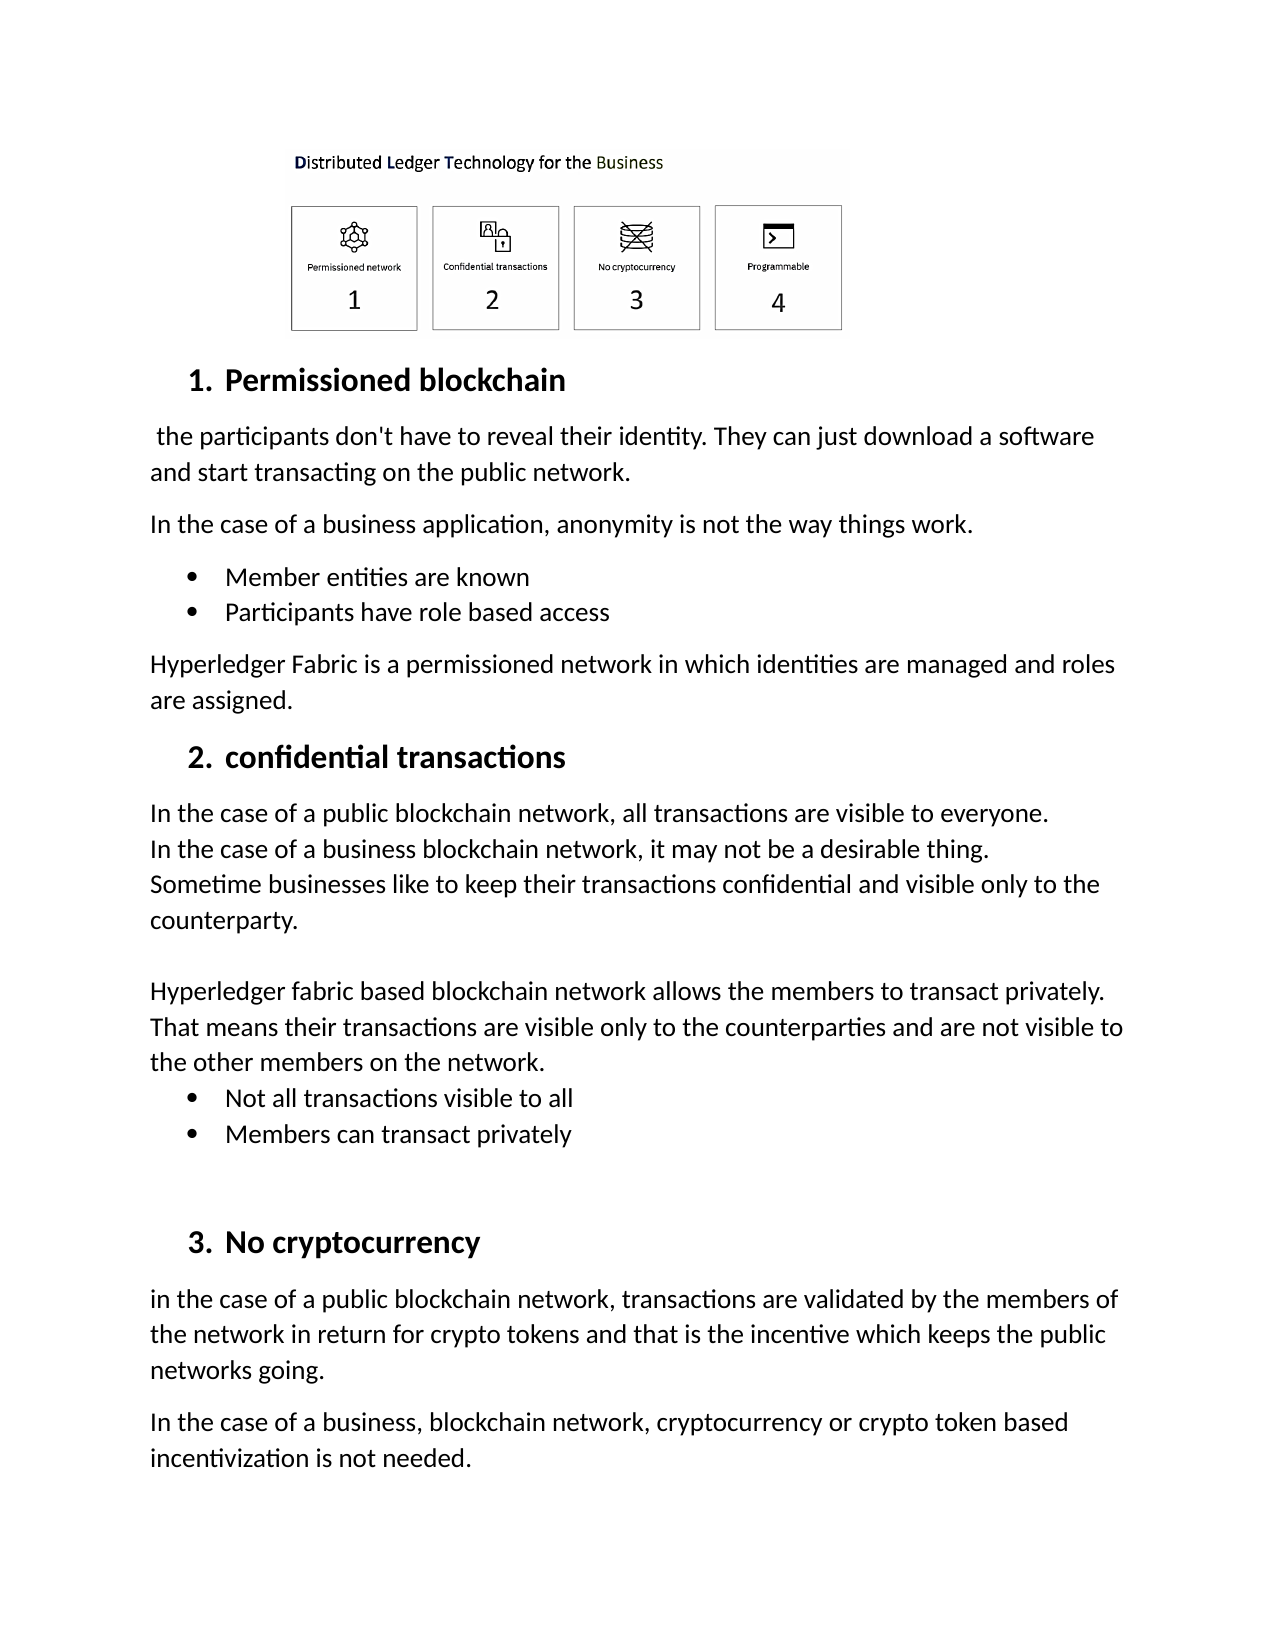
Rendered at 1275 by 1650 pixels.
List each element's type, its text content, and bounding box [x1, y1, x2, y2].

list Permissioned blockchain [187, 359, 1125, 400]
text in the case of a public blockchain network, transactions are validated by the members of the network in return for crypto tokens and that is the incentive which keeps the public networks going. [150, 1282, 1125, 1386]
picture [285, 149, 850, 339]
list Not all transactions visible to all [187, 1081, 1125, 1114]
text In the case of a business blockchain network, it may not be a desirable thing. [150, 832, 1125, 865]
text In the case of a business, blockchain network, cryptocurrency or crypto token based incentivization is not needed. [150, 1406, 1125, 1474]
text In the case of a public blockchain network, all transactions are visible to everyone. [150, 796, 1125, 829]
text Hyperledger fabric based blockchain network allows the members to transact privately. [150, 974, 1125, 1007]
text That means their transactions are visible only to the counterparties and are not visible to the other members on the network. [150, 1010, 1125, 1079]
list Member entities are known [187, 560, 1125, 593]
list confidential transactions [187, 736, 1125, 776]
list Participants have role based access [187, 595, 1125, 628]
text In the case of a business application, anonymity is not the way things work. [150, 507, 1125, 541]
list Members can transact privately [187, 1117, 1125, 1150]
list No cryptocurrency [187, 1221, 1125, 1262]
text Sometime businesses like to keep their transactions confidential and visible only to the counterparty. [150, 867, 1125, 936]
text Hyperledger Fabric is a permissioned network in which identities are managed and roles are assigned. [150, 648, 1125, 716]
text the participants don't have to reveal their identity. They can just download a software and start transacting on the public network. [150, 419, 1125, 488]
